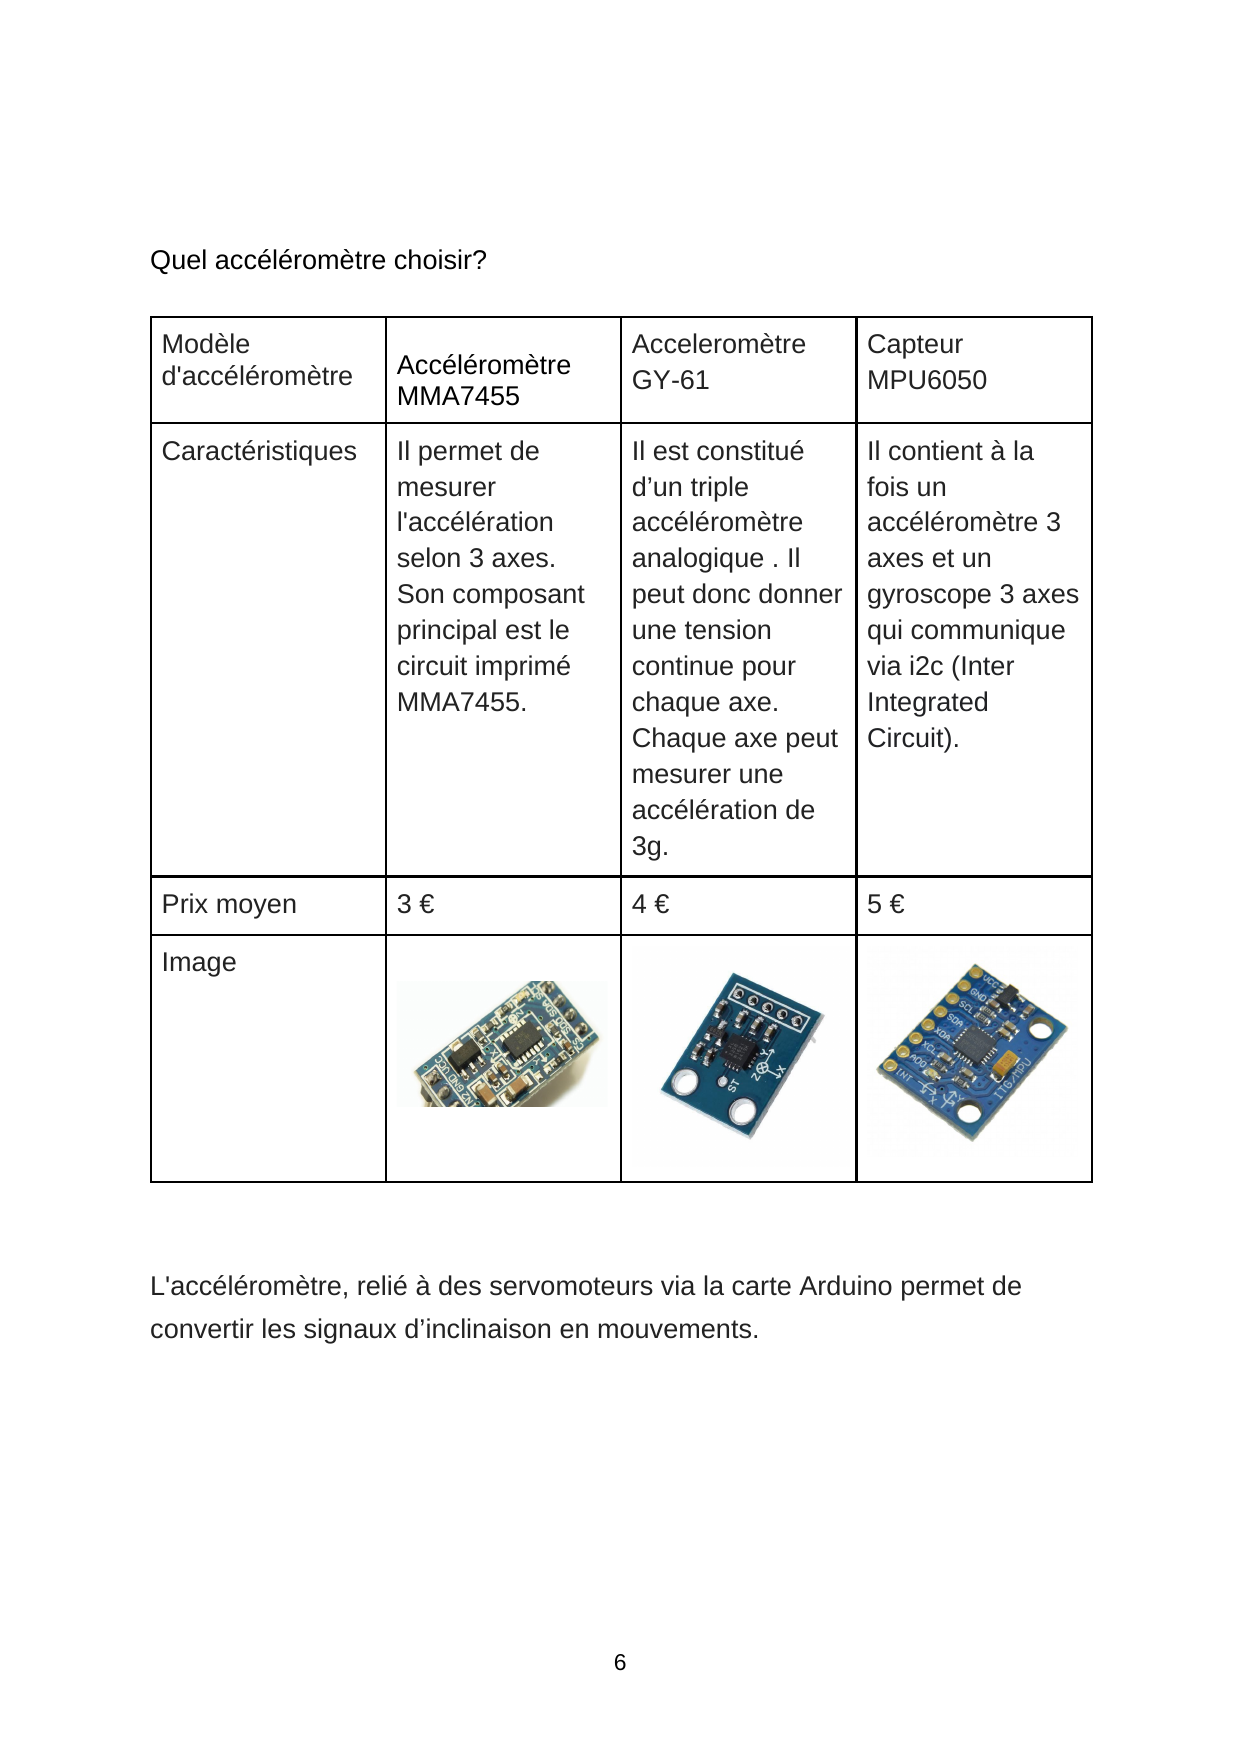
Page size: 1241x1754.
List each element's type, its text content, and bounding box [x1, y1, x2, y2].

table_header Modèle d'accéléromètre [152, 318, 385, 422]
table_cell [858, 936, 1091, 1181]
table_cell Il contient à la fois un accéléromètre 3 axes et un gyroscope 3 axes qui communique via i2c (Inter Integrated Circuit). [858, 424, 1091, 875]
table_cell [622, 936, 855, 1181]
picture [631, 946, 853, 1167]
table_cell 4 € [622, 878, 855, 933]
table_cell 5 € [858, 878, 1091, 933]
picture [866, 946, 1078, 1157]
picture [396, 981, 608, 1107]
text Quel accéléromètre choisir? [150, 244, 1090, 275]
table_header Capteur MPU6050 [858, 318, 1091, 422]
table_cell Caractéristiques [152, 424, 385, 875]
table_cell Image [152, 936, 385, 1181]
table_cell 3 € [387, 878, 620, 933]
table_header Acceleromètre GY-61 [622, 318, 855, 422]
table_cell Prix moyen [152, 878, 385, 933]
table_header Accéléromètre MMA7455 [387, 318, 620, 422]
table_cell Il est constitué d’un triple accéléromètre analogique . Il peut donc donner une tension continue pour chaque axe. Chaque axe peut mesurer une accélération de 3g. [622, 424, 855, 875]
table_cell [387, 936, 620, 1181]
table_cell Il permet de mesurer l'accélération selon 3 axes. Son composant principal est le circuit imprimé MMA7455. [387, 424, 620, 875]
text L'accéléromètre, relié à des servomoteurs via la carte Arduino permet de convertir les signaux d’inclinaison en mouvements. [150, 1270, 1090, 1344]
